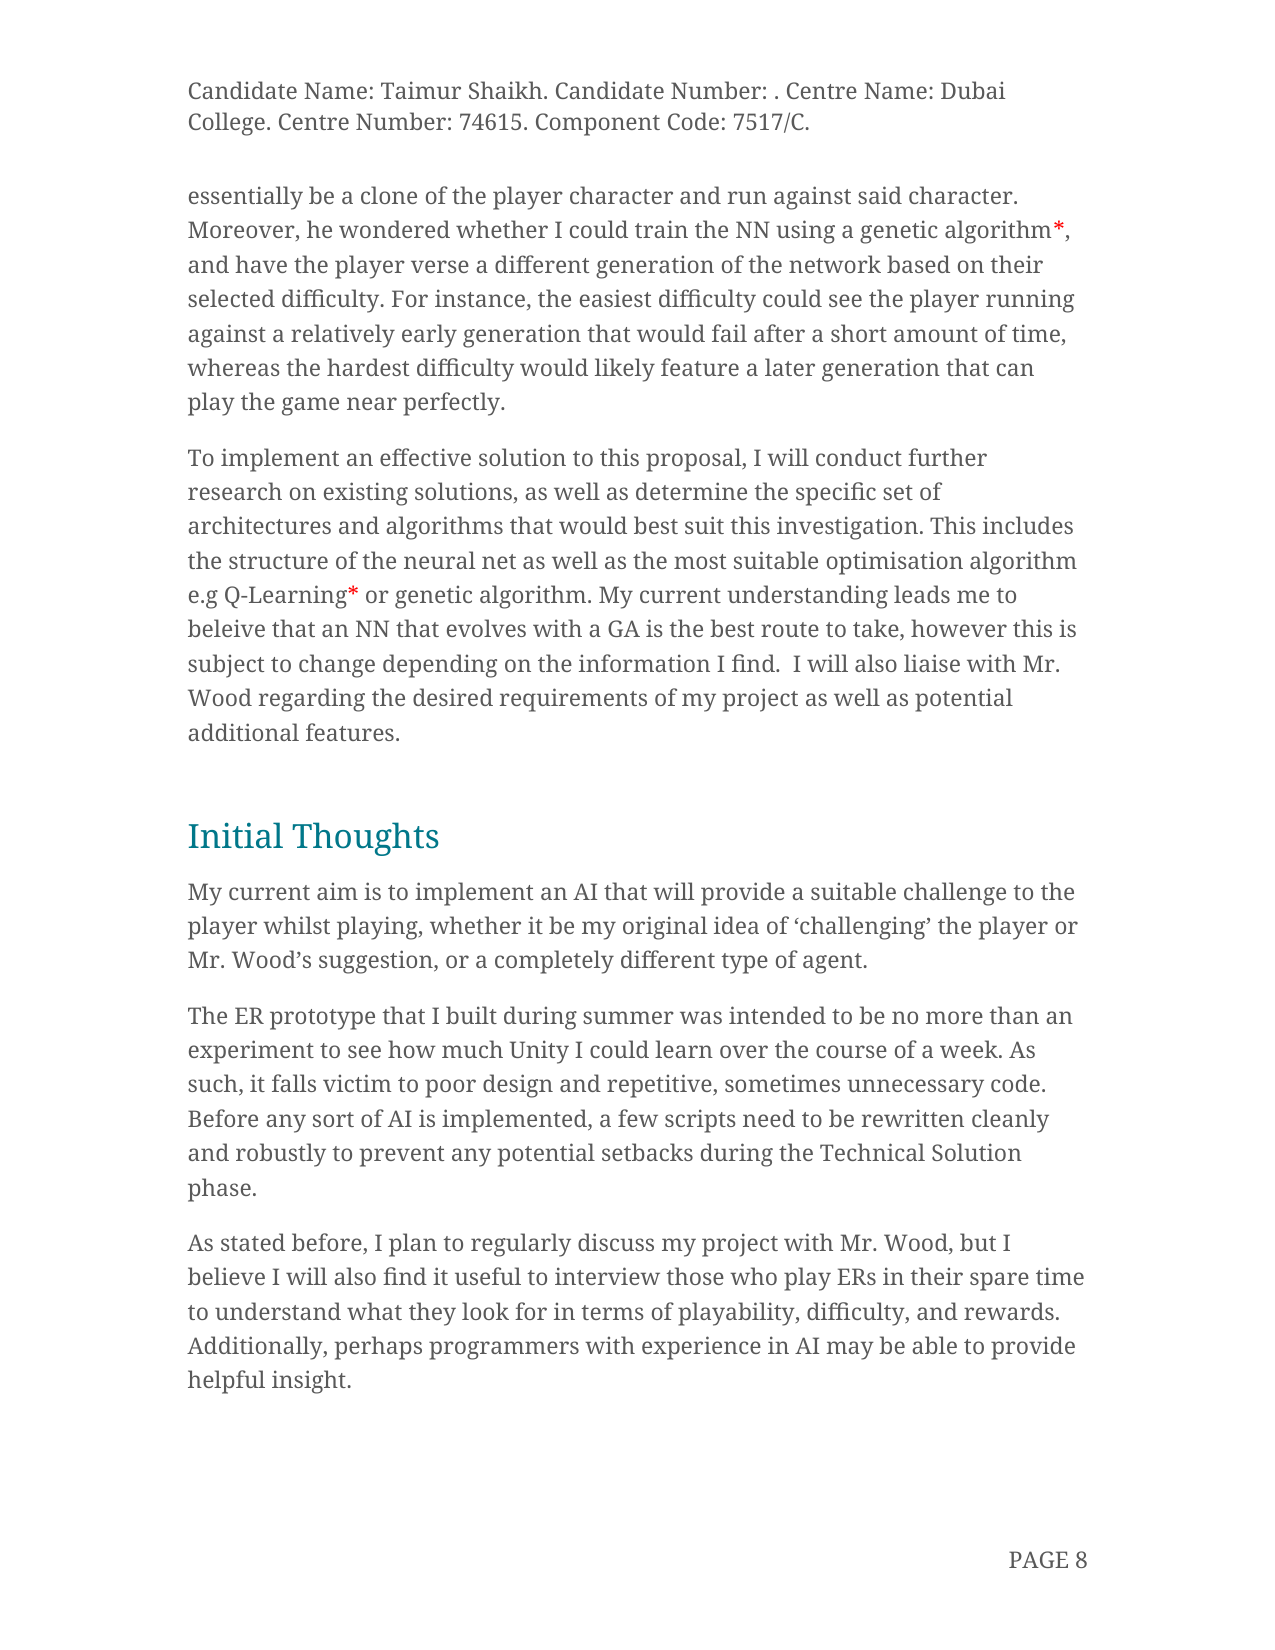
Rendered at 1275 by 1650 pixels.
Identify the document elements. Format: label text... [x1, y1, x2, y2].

subtitle Initial Thoughts [187, 813, 1087, 859]
text The ER prototype that I built during summer was intended to be no more than an experiment to see how much Unity I could learn over the course of a week. As such, it falls victim to poor design and repetitive, sometimes unnecessary code. Before any sort of AI is implemented, a few scripts need to be rewritten cleanly and robustly to prevent any potential setbacks during the Technical Solution phase. [187, 1000, 1087, 1203]
text As stated before, I plan to regularly discuss my project with Mr. Wood, but I believe I will also find it useful to interview those who play ERs in their spare time to understand what they look for in terms of playability, difficulty, and rewards. Additionally, perhaps programmers with experience in AI may be able to provide helpful insight. [187, 1227, 1087, 1396]
text My current aim is to implement an AI that will provide a suitable challenge to the player whilst playing, whether it be my original idea of ‘challenging’ the player or Mr. Wood’s suggestion, or a completely different type of agent. [187, 876, 1087, 976]
text To implement an effective solution to this proposal, I will conduct further research on existing solutions, as well as determine the specific set of architectures and algorithms that would best suit this investigation. This includes the structure of the neural net as well as the most suitable optimisation algorithm e.g Q-Learning* or genetic algorithm. My current understanding leads me to beleive that an NN that evolves with a GA is the best route to take, however this is subject to change depending on the information I find. I will also liaise with Mr. Wood regarding the desired requirements of my project as well as potential additional features. [187, 441, 1087, 748]
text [187, 180, 1087, 417]
